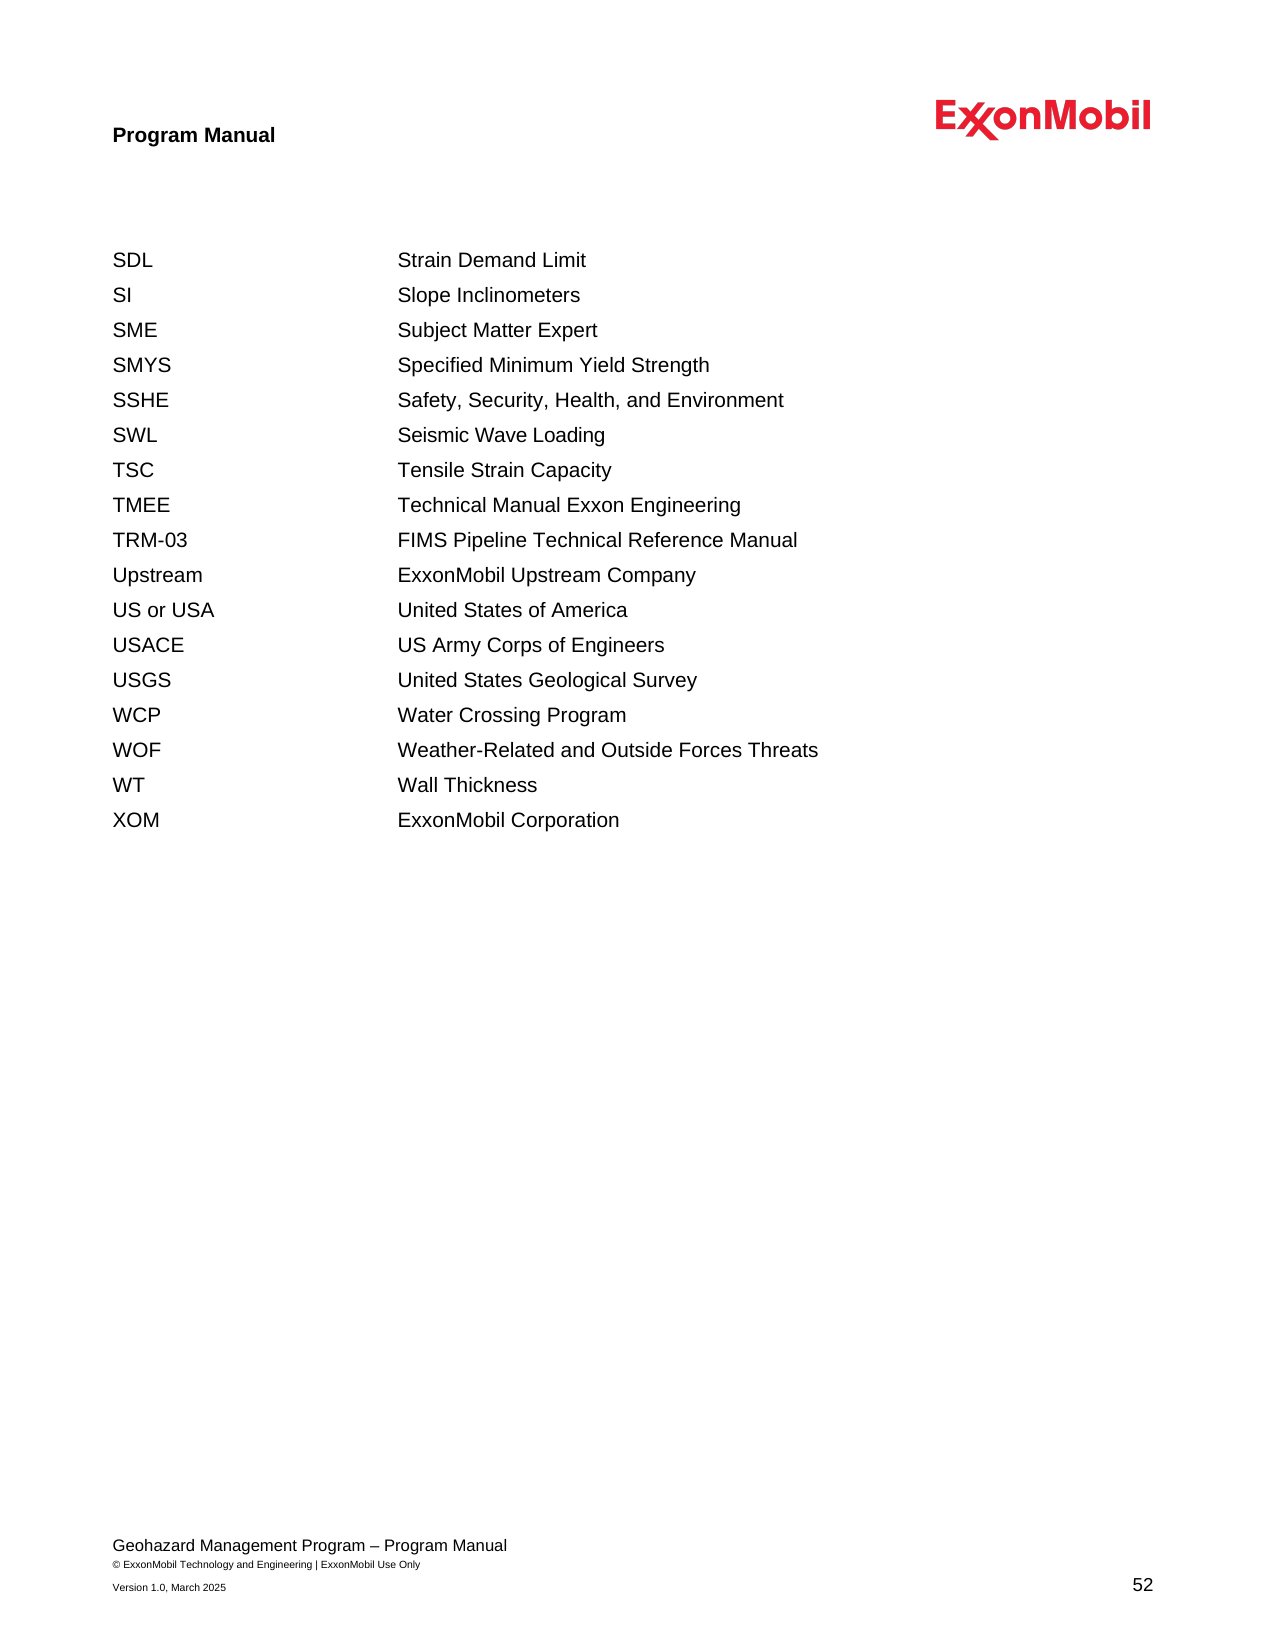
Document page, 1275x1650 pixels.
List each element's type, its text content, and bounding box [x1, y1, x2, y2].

text WT Wall Thickness [112, 772, 1162, 796]
text SSHE Safety, Security, Health, and Environment [112, 387, 1162, 411]
text SMYS Specified Minimum Yield Strength [112, 352, 1162, 376]
text SDL Strain Demand Limit [112, 247, 1162, 271]
text TRM-03 FIMS Pipeline Technical Reference Manual [112, 527, 1162, 551]
text SI Slope Inclinometers [112, 282, 1162, 306]
text TMEE Technical Manual Exxon Engineering [112, 492, 1162, 516]
text USGS United States Geological Survey [112, 667, 1162, 691]
picture [932, 97, 1154, 143]
text US or USA United States of America [112, 597, 1162, 621]
text Upstream ExxonMobil Upstream Company [112, 562, 1162, 586]
text XOM ExxonMobil Corporation [112, 807, 1162, 831]
text USACE US Army Corps of Engineers [112, 632, 1162, 656]
text TSC Tensile Strain Capacity [112, 457, 1162, 481]
text SME Subject Matter Expert [112, 317, 1162, 341]
text WOF Weather-Related and Outside Forces Threats [112, 737, 1162, 761]
text SWL Seismic Wave Loading [112, 422, 1162, 446]
text WCP Water Crossing Program [112, 702, 1162, 726]
